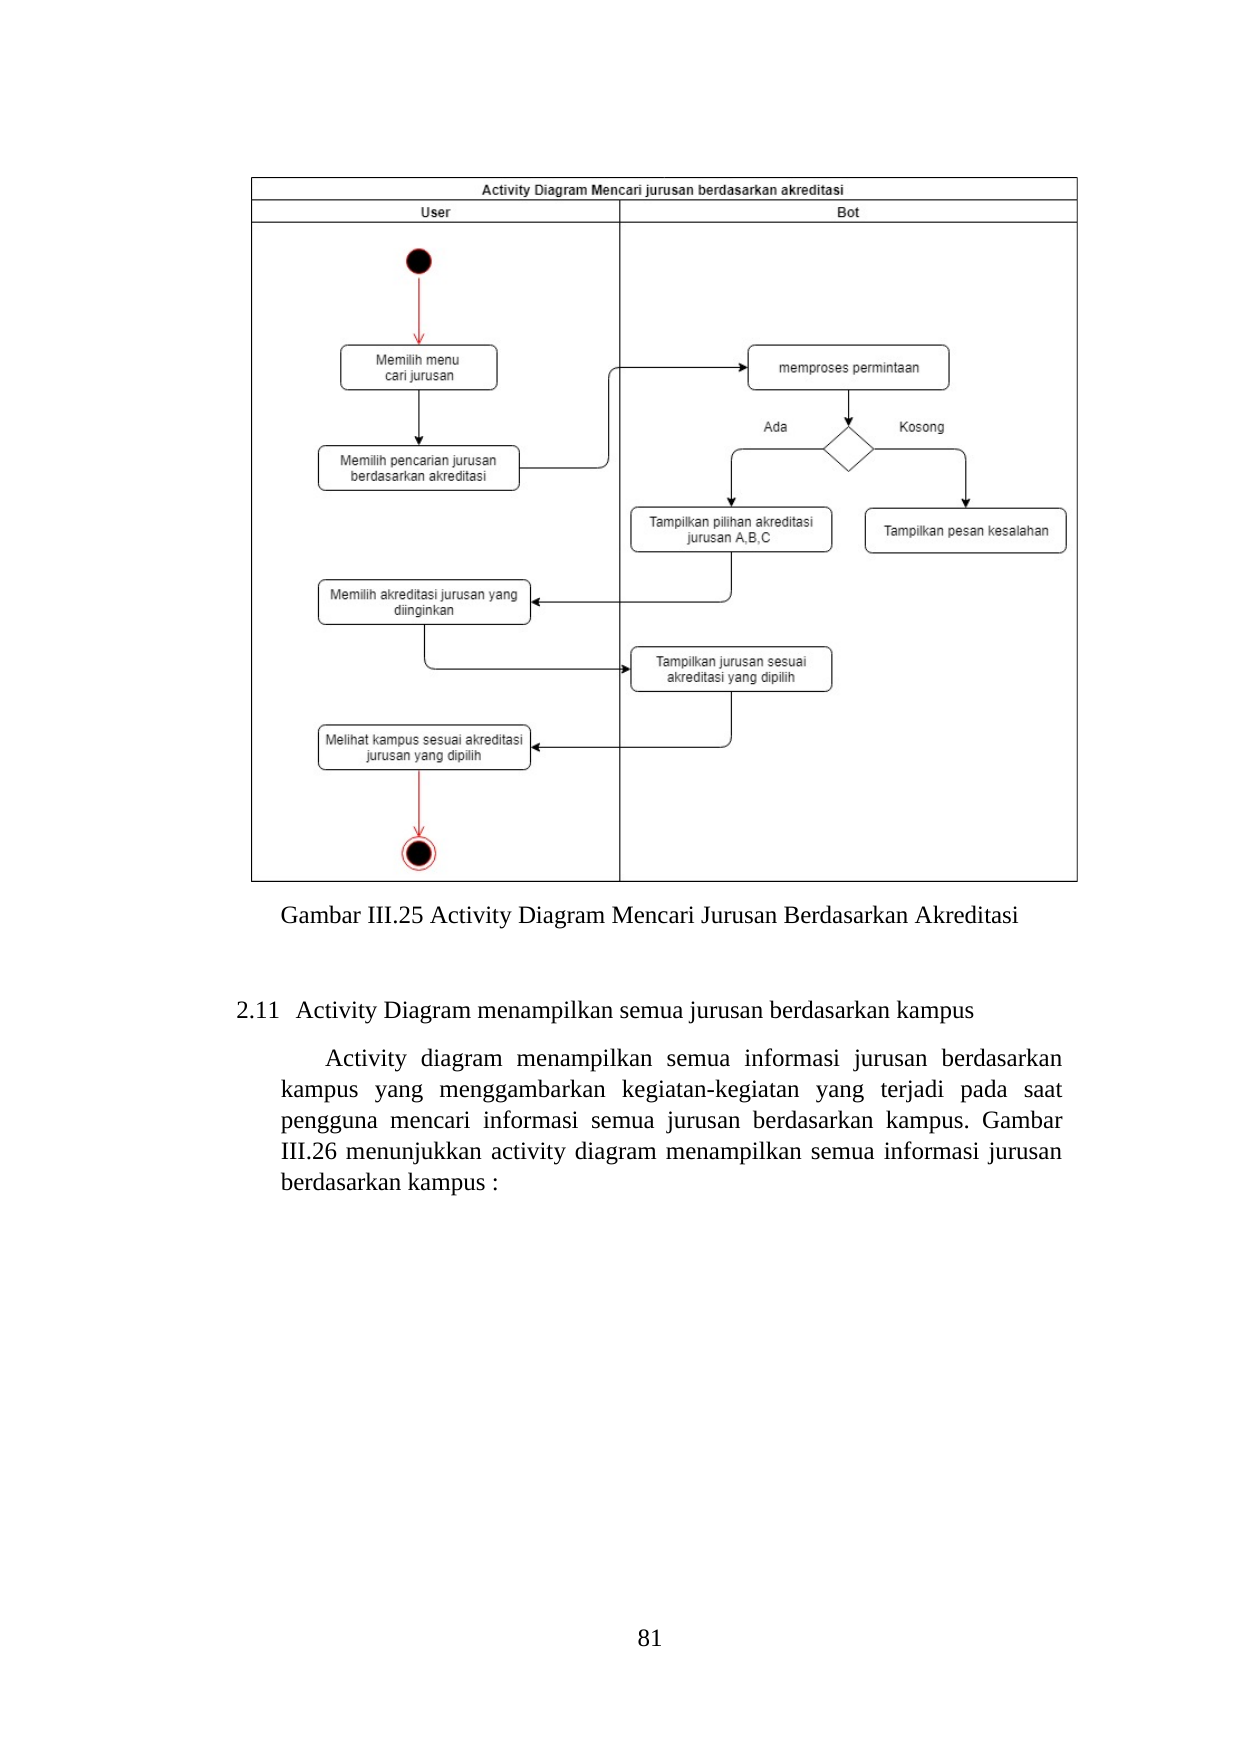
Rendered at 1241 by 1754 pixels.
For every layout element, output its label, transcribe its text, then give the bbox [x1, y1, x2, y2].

text Activity diagram menampilkan semua informasi jurusan berdasarkan kampus yang menggambarkan kegiatan-kegiatan yang terjadi pada saat pengguna mencari informasi semua jurusan berdasarkan kampus. Gambar III.26 menunjukkan activity diagram menampilkan semua informasi jurusan berdasarkan kampus : [281, 1043, 1063, 1196]
picture [251, 177, 1078, 882]
text Gambar III.25 Activity Diagram Mencari Jurusan Berdasarkan Akreditasi [236, 900, 1063, 929]
list Activity Diagram menampilkan semua jurusan berdasarkan kampus [236, 996, 1063, 1024]
